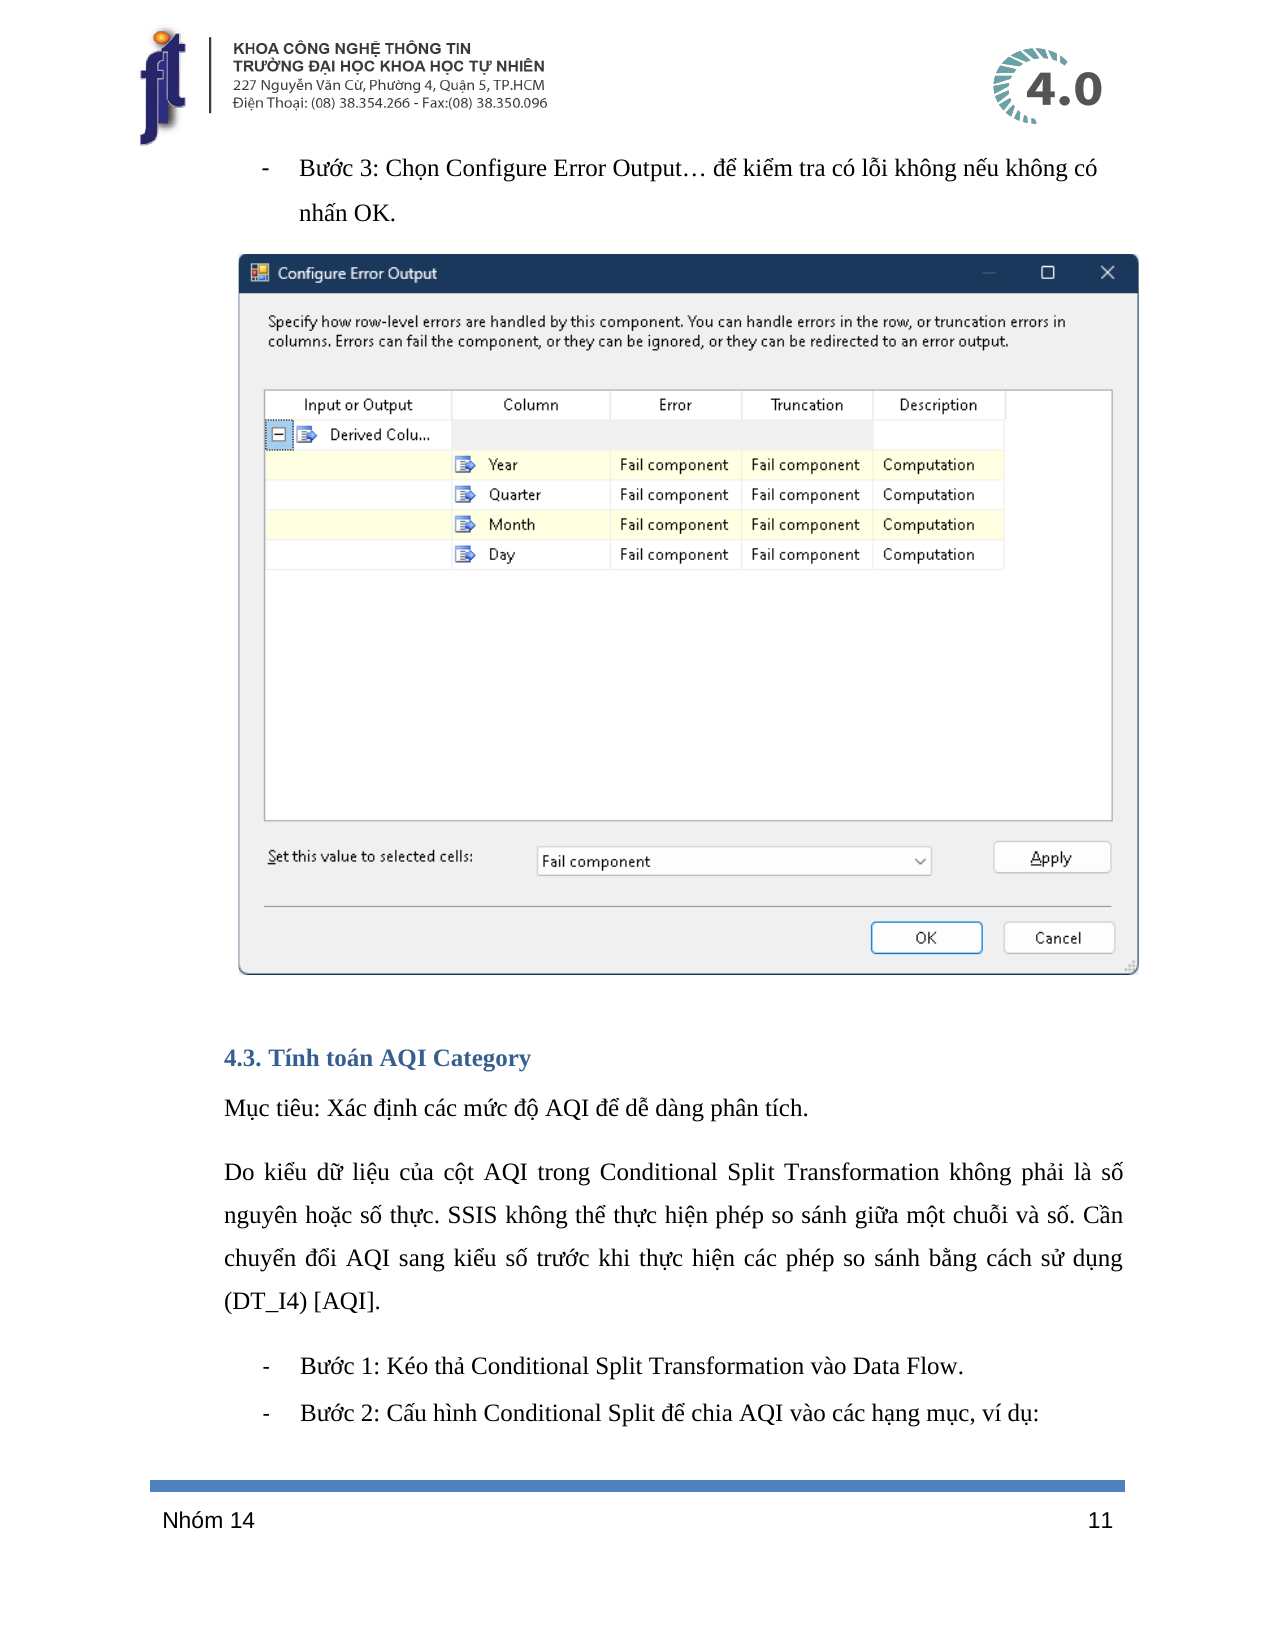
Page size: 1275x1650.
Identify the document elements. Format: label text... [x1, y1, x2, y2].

list Bước 1: Kéo thả Conditional Split Transformation vào Data Flow. [262, 1350, 1125, 1381]
subtitle Tính toán AQI Category [224, 1043, 1125, 1072]
text Mục tiêu: Xác định các mức độ AQI để dễ dàng phân tích. [224, 1093, 1125, 1122]
picture [985, 41, 1108, 127]
list Bước 3: Chọn Configure Error Output… để kiểm tra có lỗi không nếu không có nhấn OK. [261, 150, 1125, 227]
picture [238, 254, 1139, 975]
list Bước 2: Cấu hình Conditional Split để chia AQI vào các hạng mục, ví dụ: [262, 1397, 1125, 1428]
picture [117, 21, 580, 167]
text Do kiểu dữ liệu của cột AQI trong Conditional Split Transformation không phải là số nguyên hoặc số thực. SSIS không thể thực hiện phép so sánh giữa một chuỗi và số. Cần chuyển đổi AQI sang kiểu số trước khi thực hiện các phép so sánh bằng cách sử dụng (DT_I4) [AQI]. [224, 1157, 1125, 1315]
